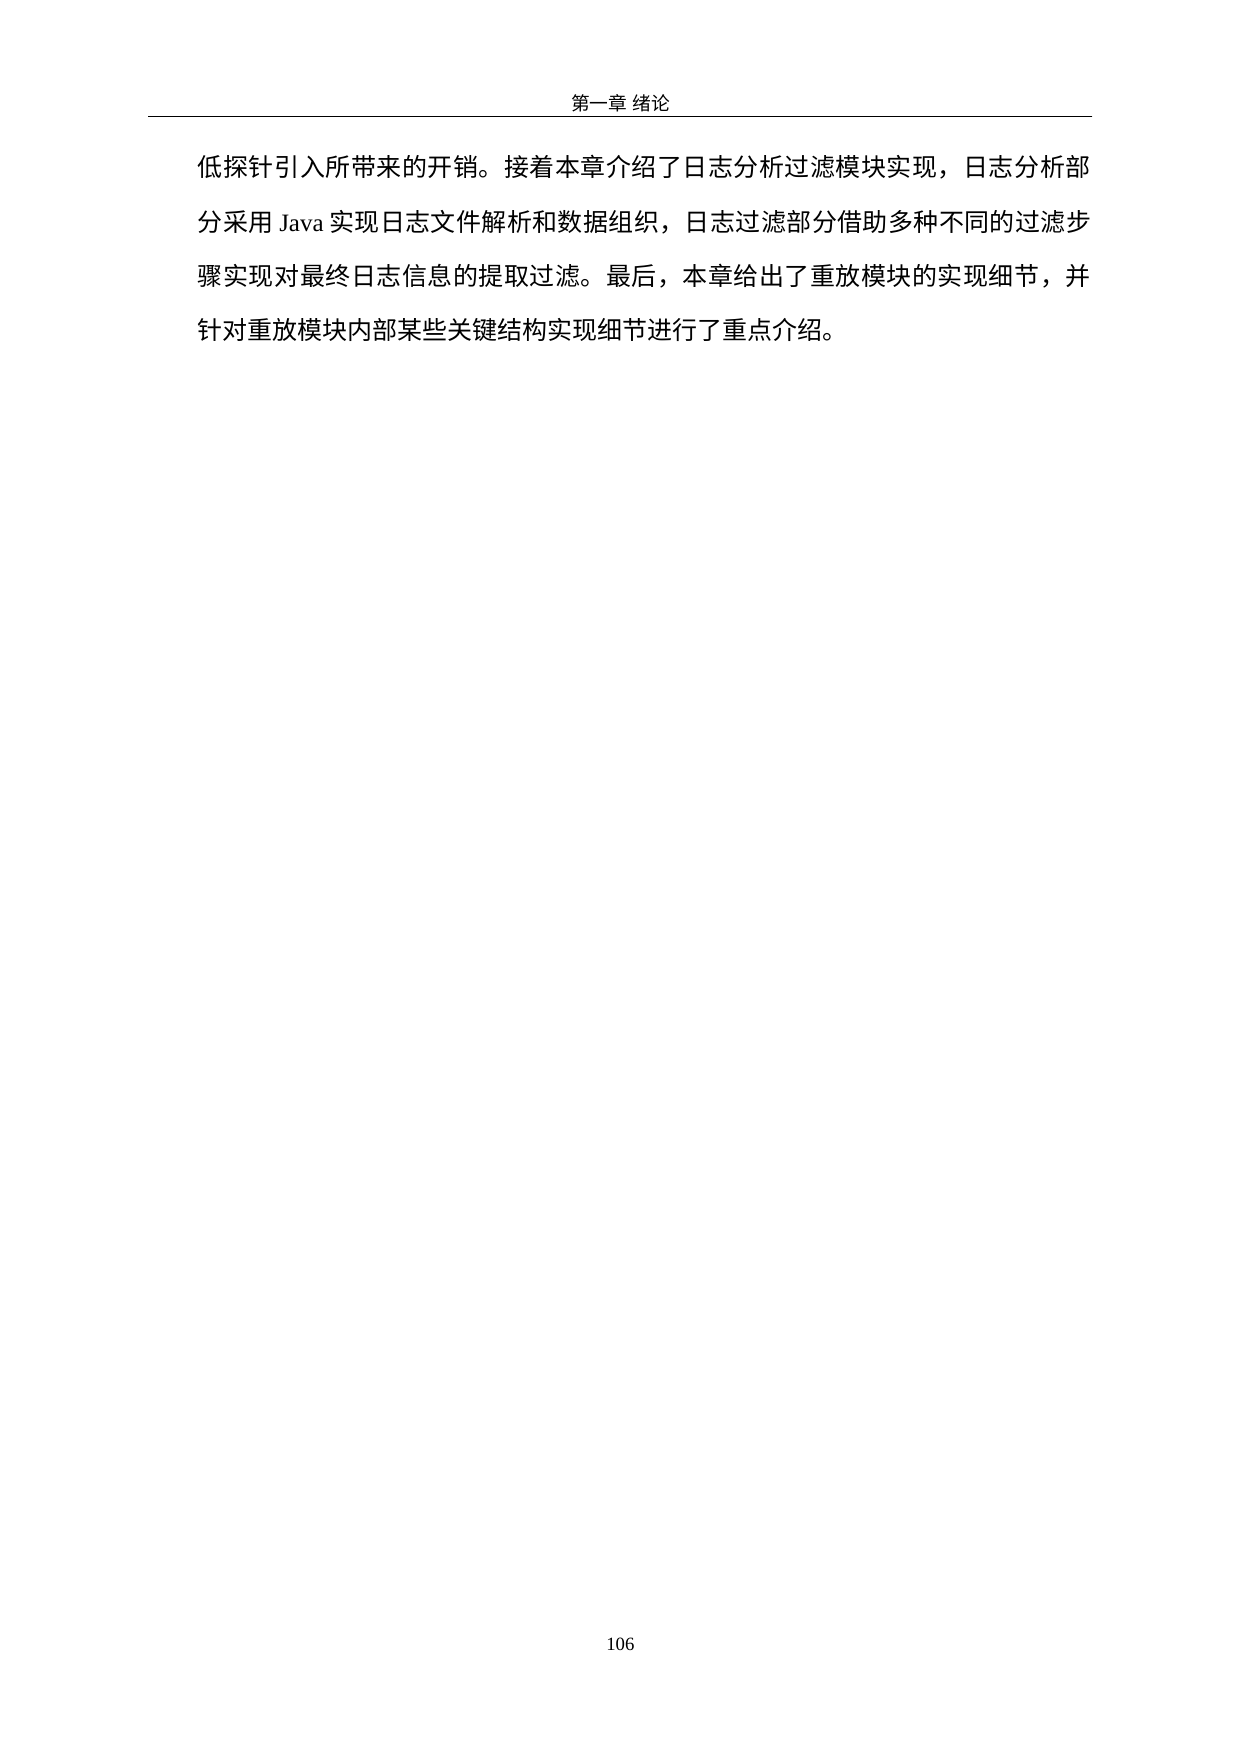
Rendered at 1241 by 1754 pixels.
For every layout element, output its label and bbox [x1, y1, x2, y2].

text [198, 148, 1092, 347]
